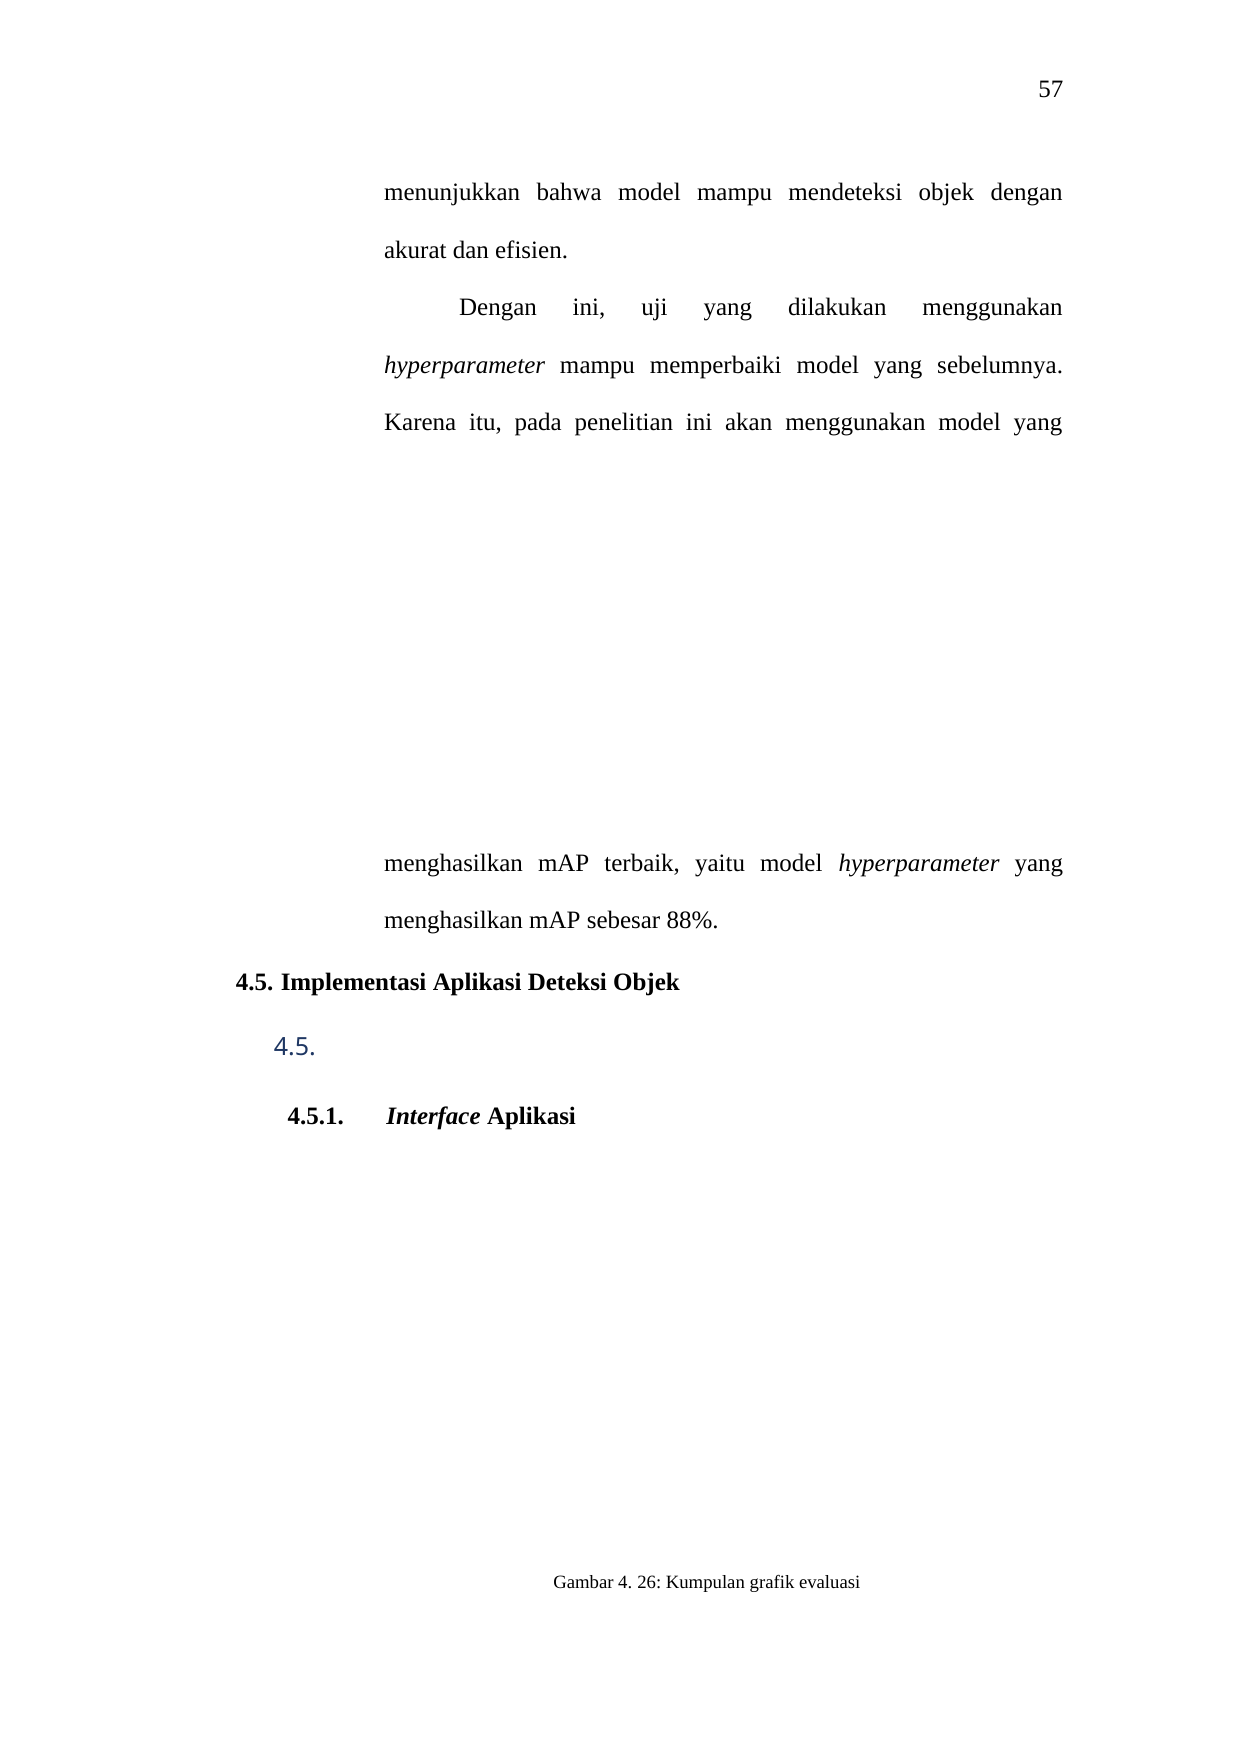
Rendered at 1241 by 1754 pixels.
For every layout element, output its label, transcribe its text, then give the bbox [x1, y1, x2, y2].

subtitle Interface Aplikasi [287, 1101, 1063, 1130]
subtitle Implementasi Aplikasi Deteksi Objek [236, 967, 1063, 996]
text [384, 177, 1063, 263]
text Dengan ini, uji yang dilakukan menggunakan hyperparameter mampu memperbaiki model yang sebelumnya. Karena itu, pada penelitian ini akan menggunakan model yang menghasilkan mAP terbaik, yaitu model hyperparameter yang menghasilkan mAP sebesar 88%. [384, 292, 1063, 934]
